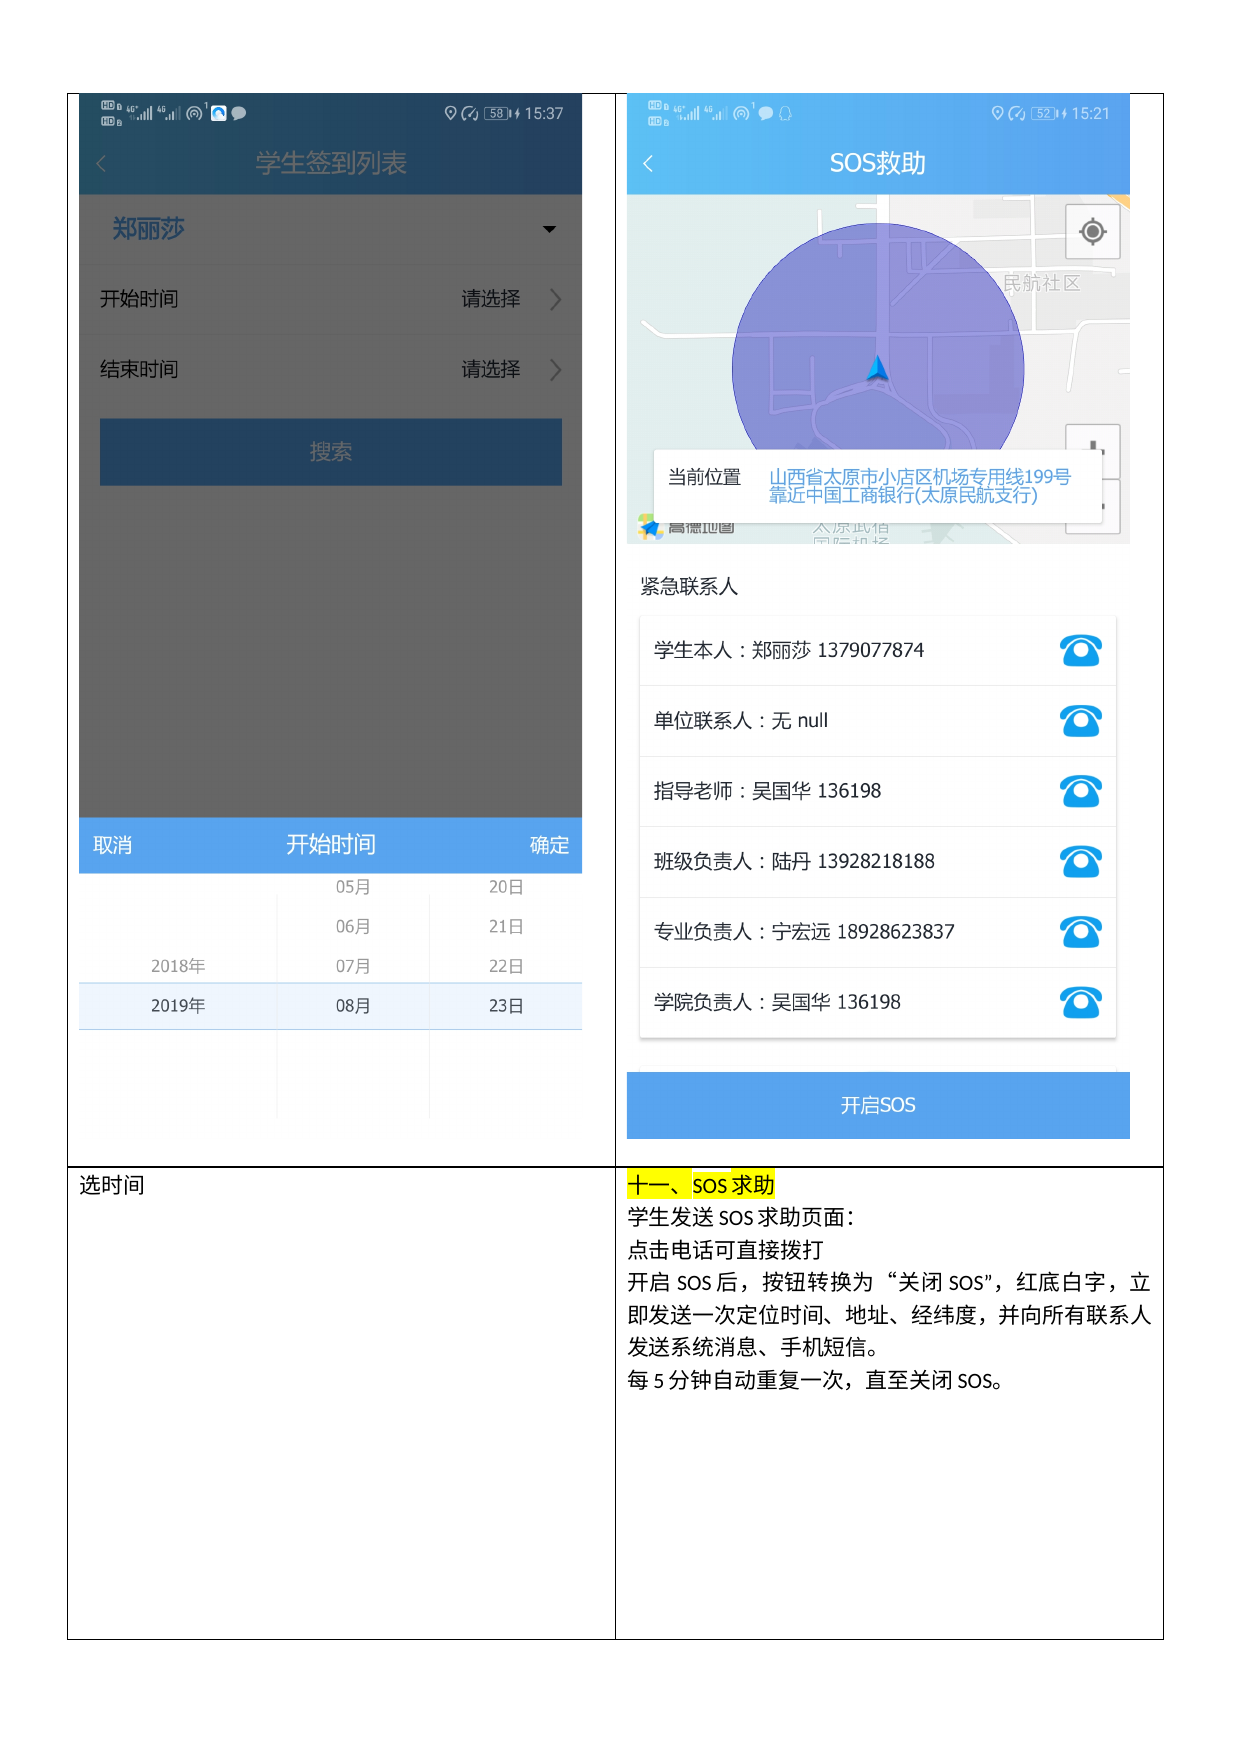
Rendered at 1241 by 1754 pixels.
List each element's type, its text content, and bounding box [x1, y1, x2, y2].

picture [79, 93, 583, 1139]
picture [626, 93, 1130, 1139]
table_cell 选时间 [68, 1168, 615, 1639]
table_cell 十一、SOS求助 学生发送SOS求助页面： 点击电话可直接拨打 开启SOS后，按钮转换为“关闭SOS”，红底白字，立即发送一次定位时间、地址、经纬度，并向所有联系人发送系统消息、手机短信。 每5分钟自动重复一次，直至关闭SOS。 [616, 1168, 1163, 1639]
table_cell [616, 94, 1163, 1166]
table_cell [68, 94, 615, 1166]
